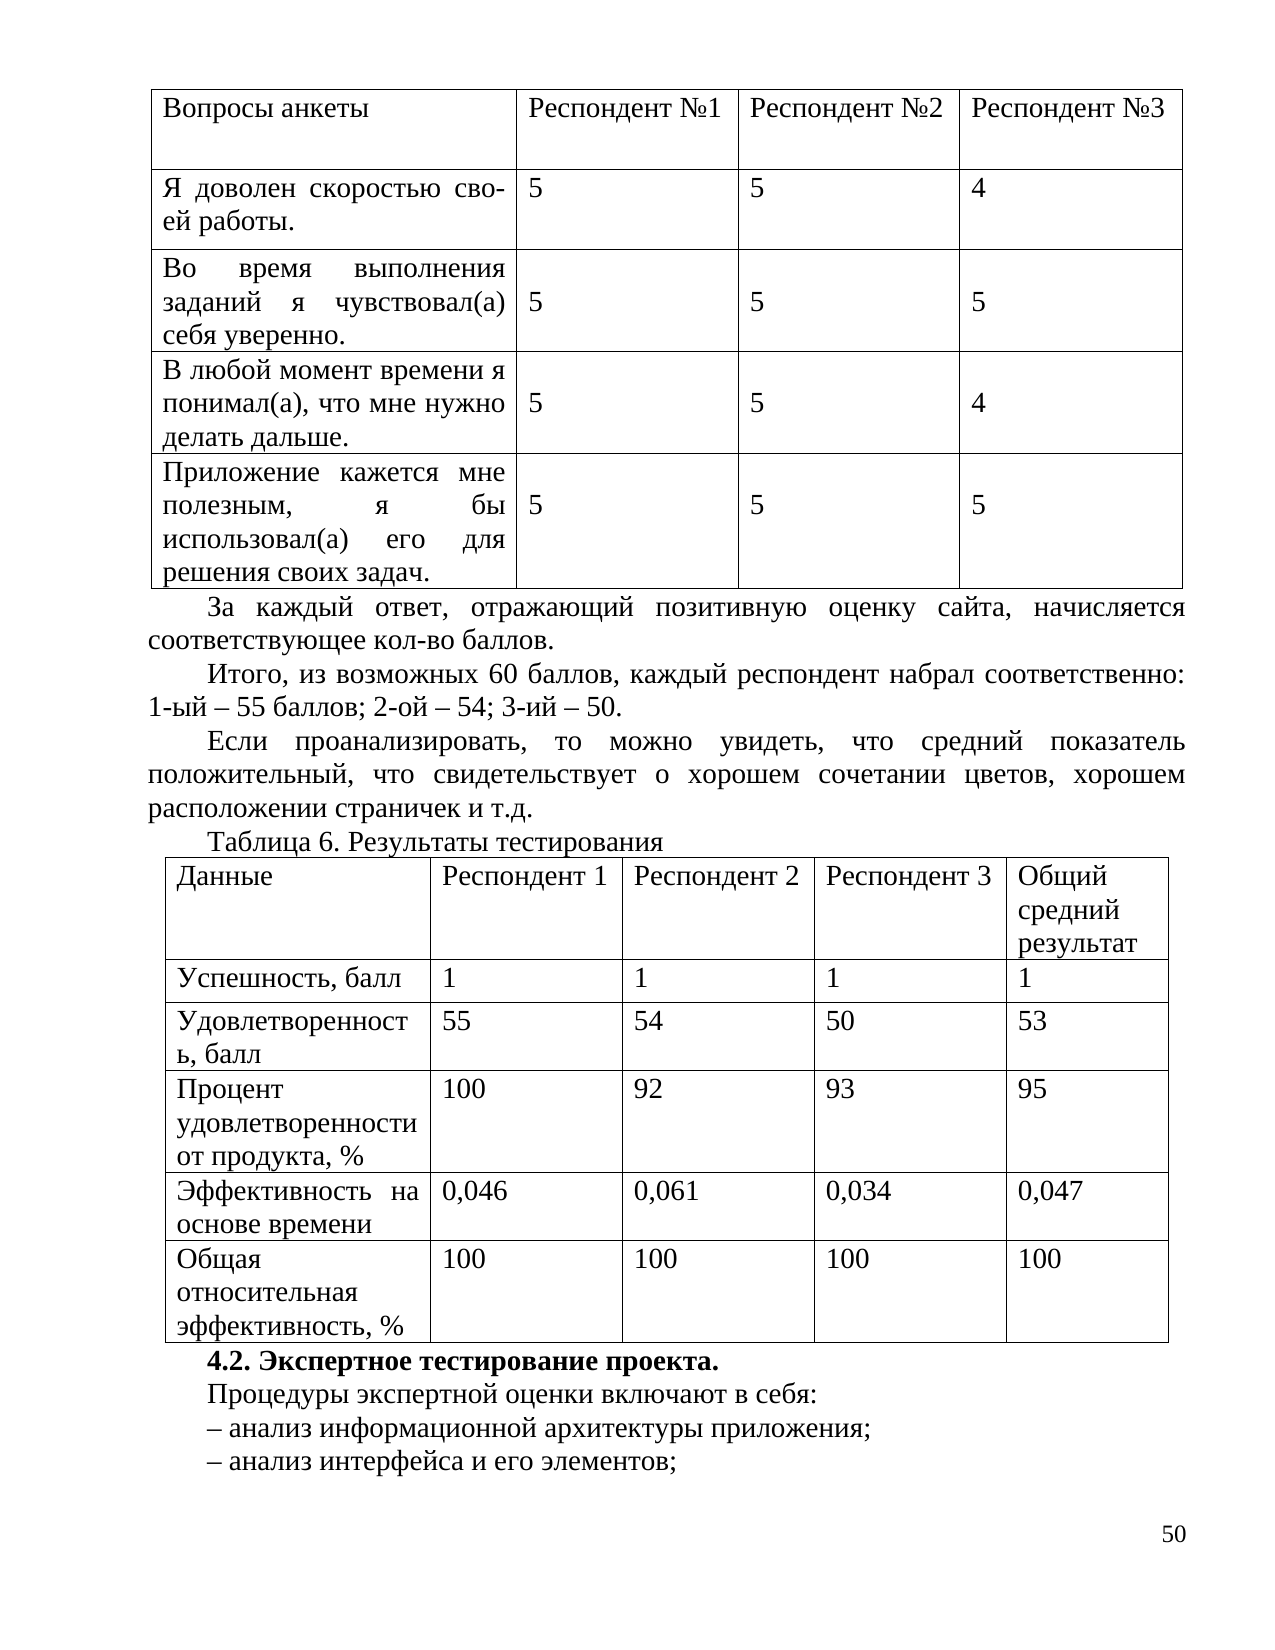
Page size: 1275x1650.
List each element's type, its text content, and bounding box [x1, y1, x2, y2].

table_cell 0,034 [815, 1173, 1006, 1240]
table_cell 54 [623, 1003, 814, 1070]
table_header Респондент №1 [517, 90, 738, 169]
table_cell 1 [815, 960, 1006, 1002]
table_header Респондент 1 [431, 858, 622, 959]
table_cell Эффективность на основе времени [166, 1173, 430, 1240]
table_header Респондент №2 [739, 90, 959, 169]
text Таблица 6. Результаты тестирования [148, 824, 1186, 857]
table_cell 100 [1007, 1241, 1168, 1342]
table_cell 50 [815, 1003, 1006, 1070]
table_cell 5 [517, 352, 738, 453]
table_header Респондент 2 [623, 858, 814, 959]
text – анализ информационной архитектуры приложения; [148, 1410, 1186, 1443]
table_cell 92 [623, 1071, 814, 1172]
table_cell 100 [431, 1241, 622, 1342]
table_cell Процент удовлетворенности от продукта, % [166, 1071, 430, 1172]
text Итого, из возможных 60 баллов, каждый респондент набрал соответственно: 1-ый – 55 баллов; 2-ой – 54; 3-ий – 50. [148, 656, 1186, 723]
table_cell 100 [623, 1241, 814, 1342]
text Процедуры экспертной оценки включают в себя: [148, 1376, 1186, 1410]
table_cell Удовлетворенность, балл [166, 1003, 430, 1070]
table_header Респондент №3 [960, 90, 1182, 169]
table_header Данные [166, 858, 430, 959]
table_cell 4 [960, 352, 1182, 453]
table_cell 1 [431, 960, 622, 1002]
table_cell 5 [960, 454, 1182, 588]
table_cell Успешность, балл [166, 960, 430, 1002]
table_cell 1 [1007, 960, 1168, 1002]
table_cell 100 [431, 1071, 622, 1172]
list Экспертное тестирование проекта. [148, 1343, 1186, 1376]
text Если проанализировать, то можно увидеть, что средний показатель положительный, что свидетельствует о хорошем сочетании цветов, хорошем расположении страничек и т.д. [148, 723, 1186, 824]
table_cell 5 [739, 352, 959, 453]
table_cell 0,061 [623, 1173, 814, 1240]
table_cell 5 [517, 170, 738, 249]
table_cell В любой момент времени я понимал(а), что мне нужно делать дальше. [152, 352, 516, 453]
table_cell 53 [1007, 1003, 1168, 1070]
table_cell 5 [739, 250, 959, 351]
table_cell 55 [431, 1003, 622, 1070]
table_cell Приложение кажется мне полезным, я бы использовал(а) его для решения своих задач. [152, 454, 516, 588]
table_cell 5 [739, 170, 959, 249]
table_cell 5 [739, 454, 959, 588]
table_cell 5 [960, 250, 1182, 351]
table_cell 1 [623, 960, 814, 1002]
table_header Респондент 3 [815, 858, 1006, 959]
table_header Вопросы анкеты [152, 90, 516, 169]
table_cell Я доволен скоростью сво-ей работы. [152, 170, 516, 249]
table_cell 100 [815, 1241, 1006, 1342]
table_cell 4 [960, 170, 1182, 249]
table_cell 0,046 [431, 1173, 622, 1240]
text За каждый ответ, отражающий позитивную оценку сайта, начисляется соответствующее кол-во баллов. [148, 589, 1186, 656]
text – анализ интерфейса и его элементов; [148, 1443, 1186, 1477]
table_cell Во время выполнения заданий я чувствовал(а) себя уверенно. [152, 250, 516, 351]
table_cell 93 [815, 1071, 1006, 1172]
table_header Общий средний результат [1007, 858, 1168, 959]
table_cell 0,047 [1007, 1173, 1168, 1240]
table_cell 5 [517, 454, 738, 588]
table_cell Общая относительная эффективность, % [166, 1241, 430, 1342]
table_cell 5 [517, 250, 738, 351]
table_cell 95 [1007, 1071, 1168, 1172]
